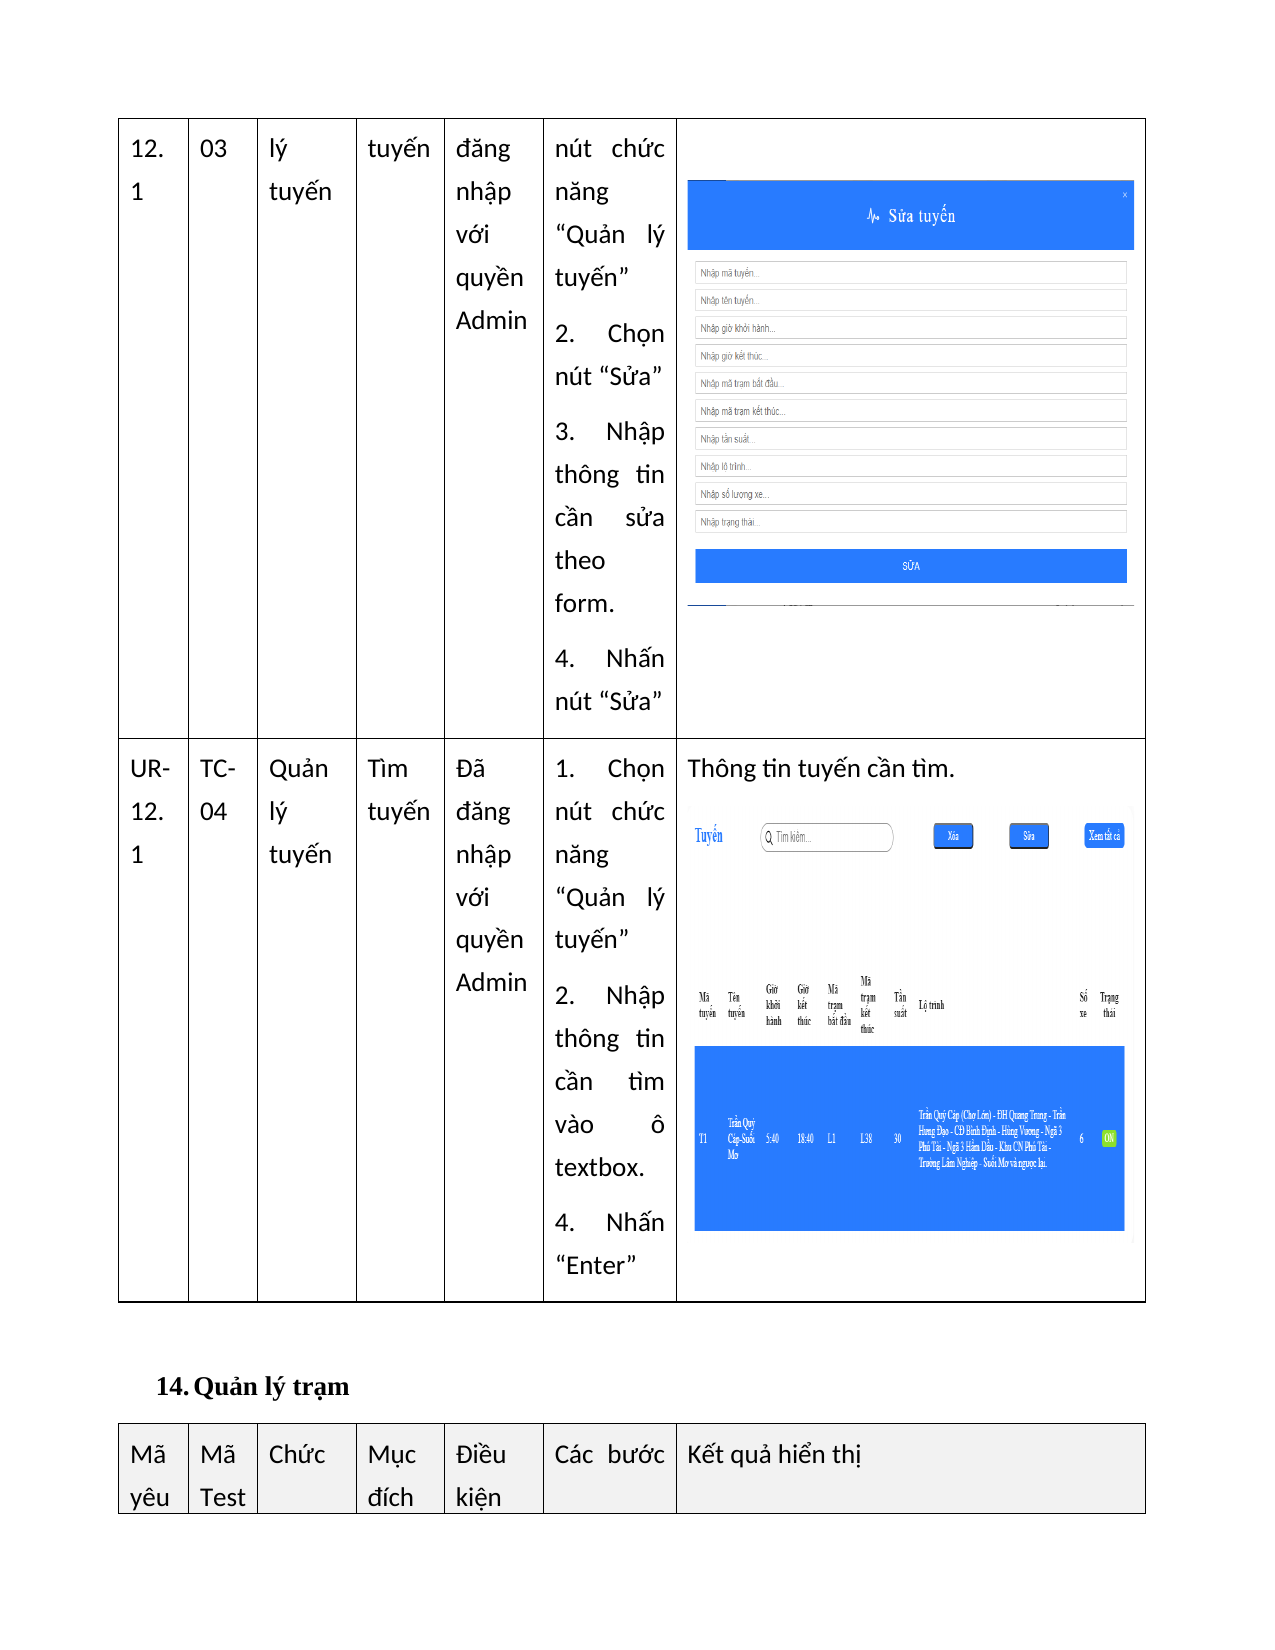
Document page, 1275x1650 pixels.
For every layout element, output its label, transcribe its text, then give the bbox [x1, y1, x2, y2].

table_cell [544, 119, 676, 737]
table_cell Sửa tuyến [357, 119, 444, 737]
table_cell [677, 119, 1145, 737]
table_cell TC-03 [189, 119, 257, 737]
table_cell Tìm tuyến [357, 739, 444, 1301]
table_header Các bước Test [544, 1424, 676, 1513]
table_header Chức năng [258, 1424, 356, 1513]
table_cell TC-04 [189, 739, 257, 1301]
subtitle Quản lý trạm [156, 1370, 1157, 1402]
table_header Mã Test case [189, 1424, 257, 1513]
table_header Mã yêu cầu [119, 1424, 188, 1513]
table_header Kết quả hiển thị [677, 1424, 1145, 1513]
table_header Điều kiện Test [445, 1424, 543, 1513]
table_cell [445, 119, 543, 737]
picture [687, 180, 1135, 606]
table_header Mục đích Test [357, 1424, 444, 1513]
table_cell 1. Chọn nút chức năng “Quản lý tuyến” 2. Nhập thông tin cần tìm vào ô textbox. 4. Nhấn “Enter” [544, 739, 676, 1301]
table_cell Quản lý tuyến [258, 119, 356, 737]
table_cell UR-12.1 [119, 119, 188, 737]
table_cell Đã đăng nhập với quyền Admin [445, 739, 543, 1301]
table_cell Quản lý tuyến [258, 739, 356, 1301]
table_cell UR-12.1 [119, 739, 188, 1301]
picture [687, 806, 1135, 1243]
table_cell Thông tin tuyến cần tìm. [677, 739, 1145, 1301]
